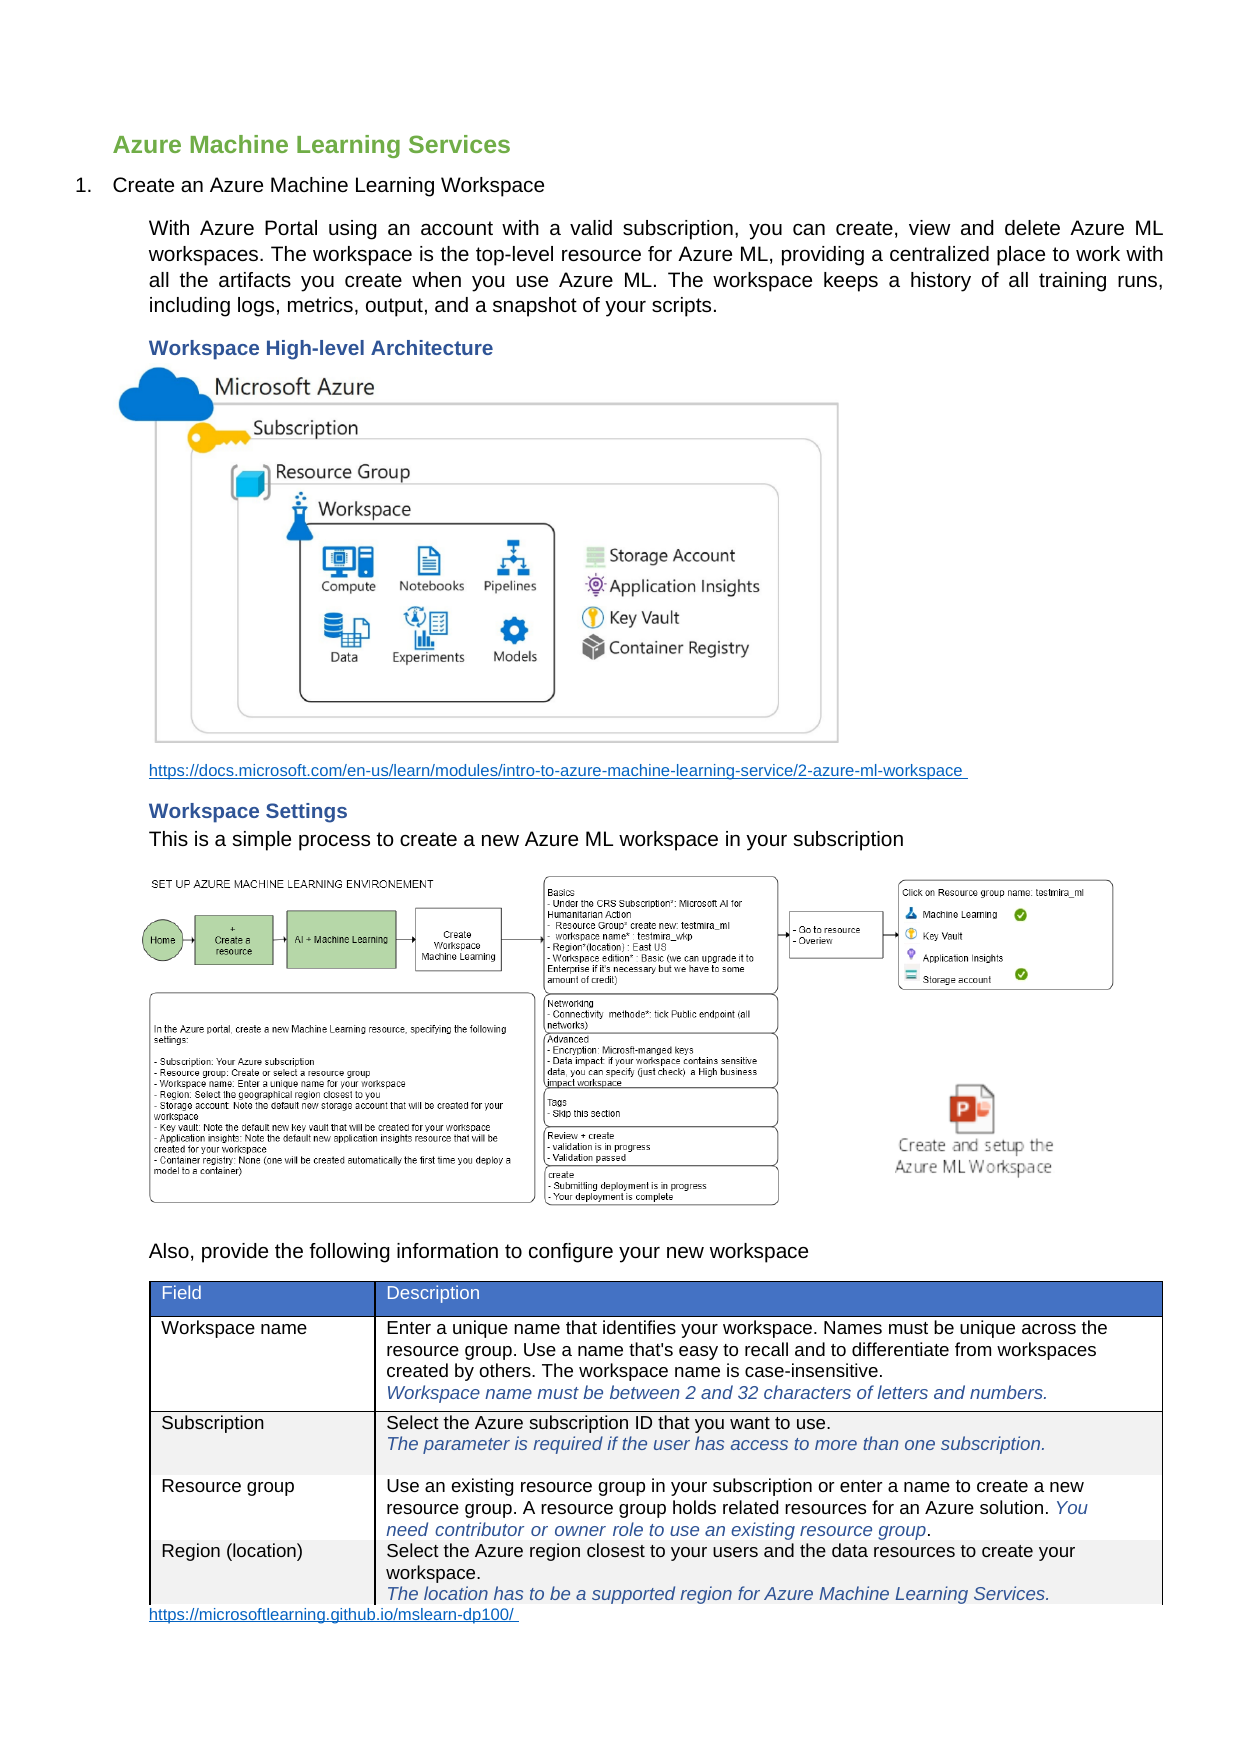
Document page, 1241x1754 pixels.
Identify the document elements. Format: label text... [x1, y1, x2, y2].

table_header Field [151, 1282, 374, 1316]
subtitle Azure Machine Learning Services [75, 130, 1165, 158]
table_header Description [376, 1282, 1162, 1316]
text Workspace High-level Architecture [149, 336, 1165, 360]
table_cell Region (location) [151, 1540, 374, 1604]
text Workspace Settings [149, 799, 1165, 823]
picture [112, 363, 839, 743]
table_cell Select the Azure subscription ID that you want to use. The parameter is required if the user has access to more than one subscription. [376, 1412, 1162, 1475]
picture [140, 869, 1128, 1220]
text Also, provide the following information to configure your new workspace [149, 1238, 1165, 1262]
list Create an Azure Machine Learning Workspace [75, 173, 1165, 197]
table_cell Use an existing resource group in your subscription or enter a name to create a new resource group. A resource group holds related resources for an Azure solution. You need contributor or owner role to use an existing resource group. [376, 1475, 1162, 1540]
table_cell Resource group [151, 1475, 374, 1540]
text https://microsoftlearning.github.io/mslearn-dp100/ [149, 1604, 1165, 1624]
text https://docs.microsoft.com/en-us/learn/modules/intro-to-azure-machine-learning-service/2-azure-ml-workspace [149, 761, 1165, 780]
table_cell Select the Azure region closest to your users and the data resources to create your workspace. The location has to be a supported region for Azure Machine Learning Services. [376, 1540, 1162, 1604]
table_cell Subscription [151, 1412, 374, 1475]
text With Azure Portal using an account with a valid subscription, you can create, view and delete Azure ML workspaces. The workspace is the top-level resource for Azure ML, providing a centralized place to work with all the artifacts you create when you use Azure ML. The workspace keeps a history of all training runs, including logs, metrics, output, and a snapshot of your scripts. [149, 216, 1165, 317]
text This is a simple process to create a new Azure ML workspace in your subscription [149, 827, 1165, 851]
table_cell Workspace name [151, 1317, 374, 1411]
table_cell Enter a unique name that identifies your workspace. Names must be unique across the resource group. Use a name that's easy to recall and to differentiate from workspaces created by others. The workspace name is case-insensitive. Workspace name must be between 2 and 32 characters of letters and numbers. [376, 1317, 1162, 1411]
